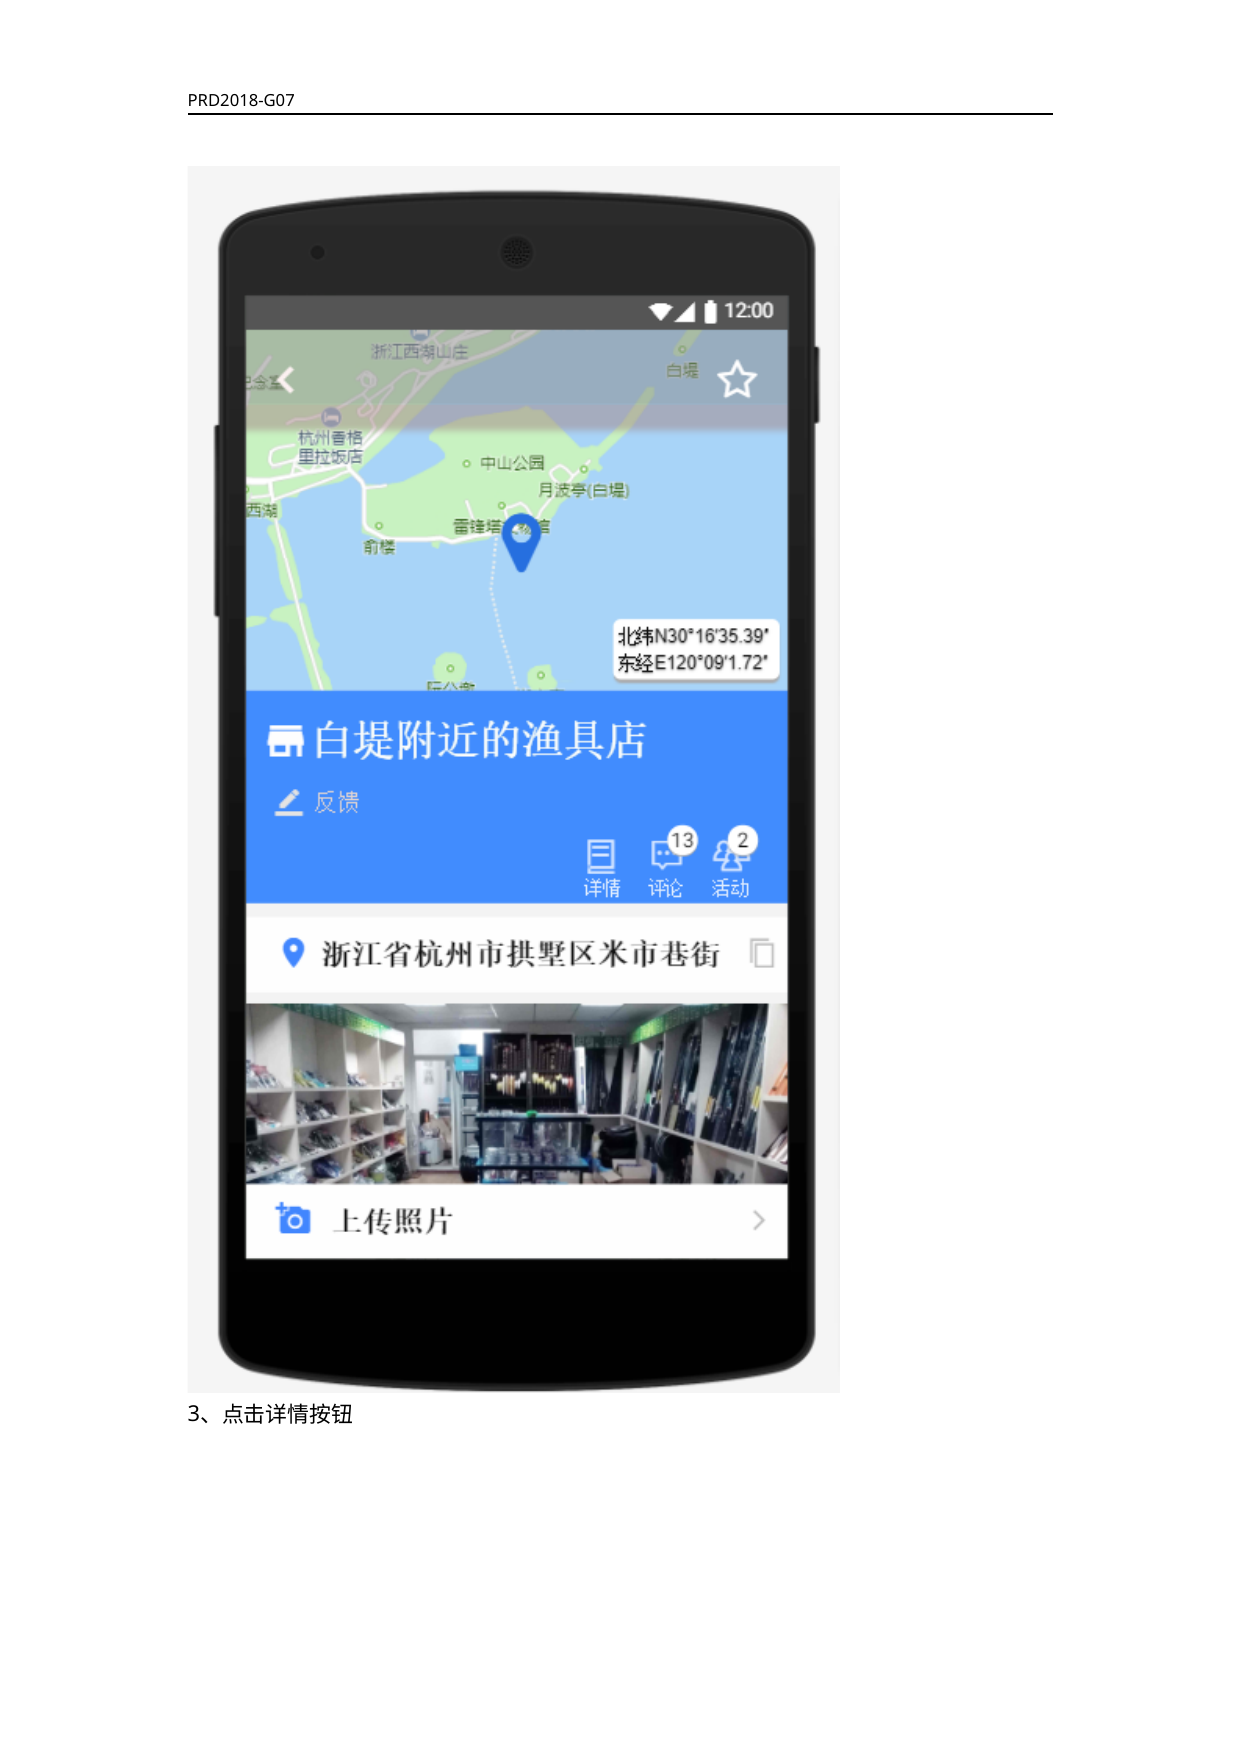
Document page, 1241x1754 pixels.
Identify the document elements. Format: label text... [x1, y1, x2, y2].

list 3、点击详情按钮 [187, 1397, 1053, 1429]
picture [187, 166, 840, 1393]
